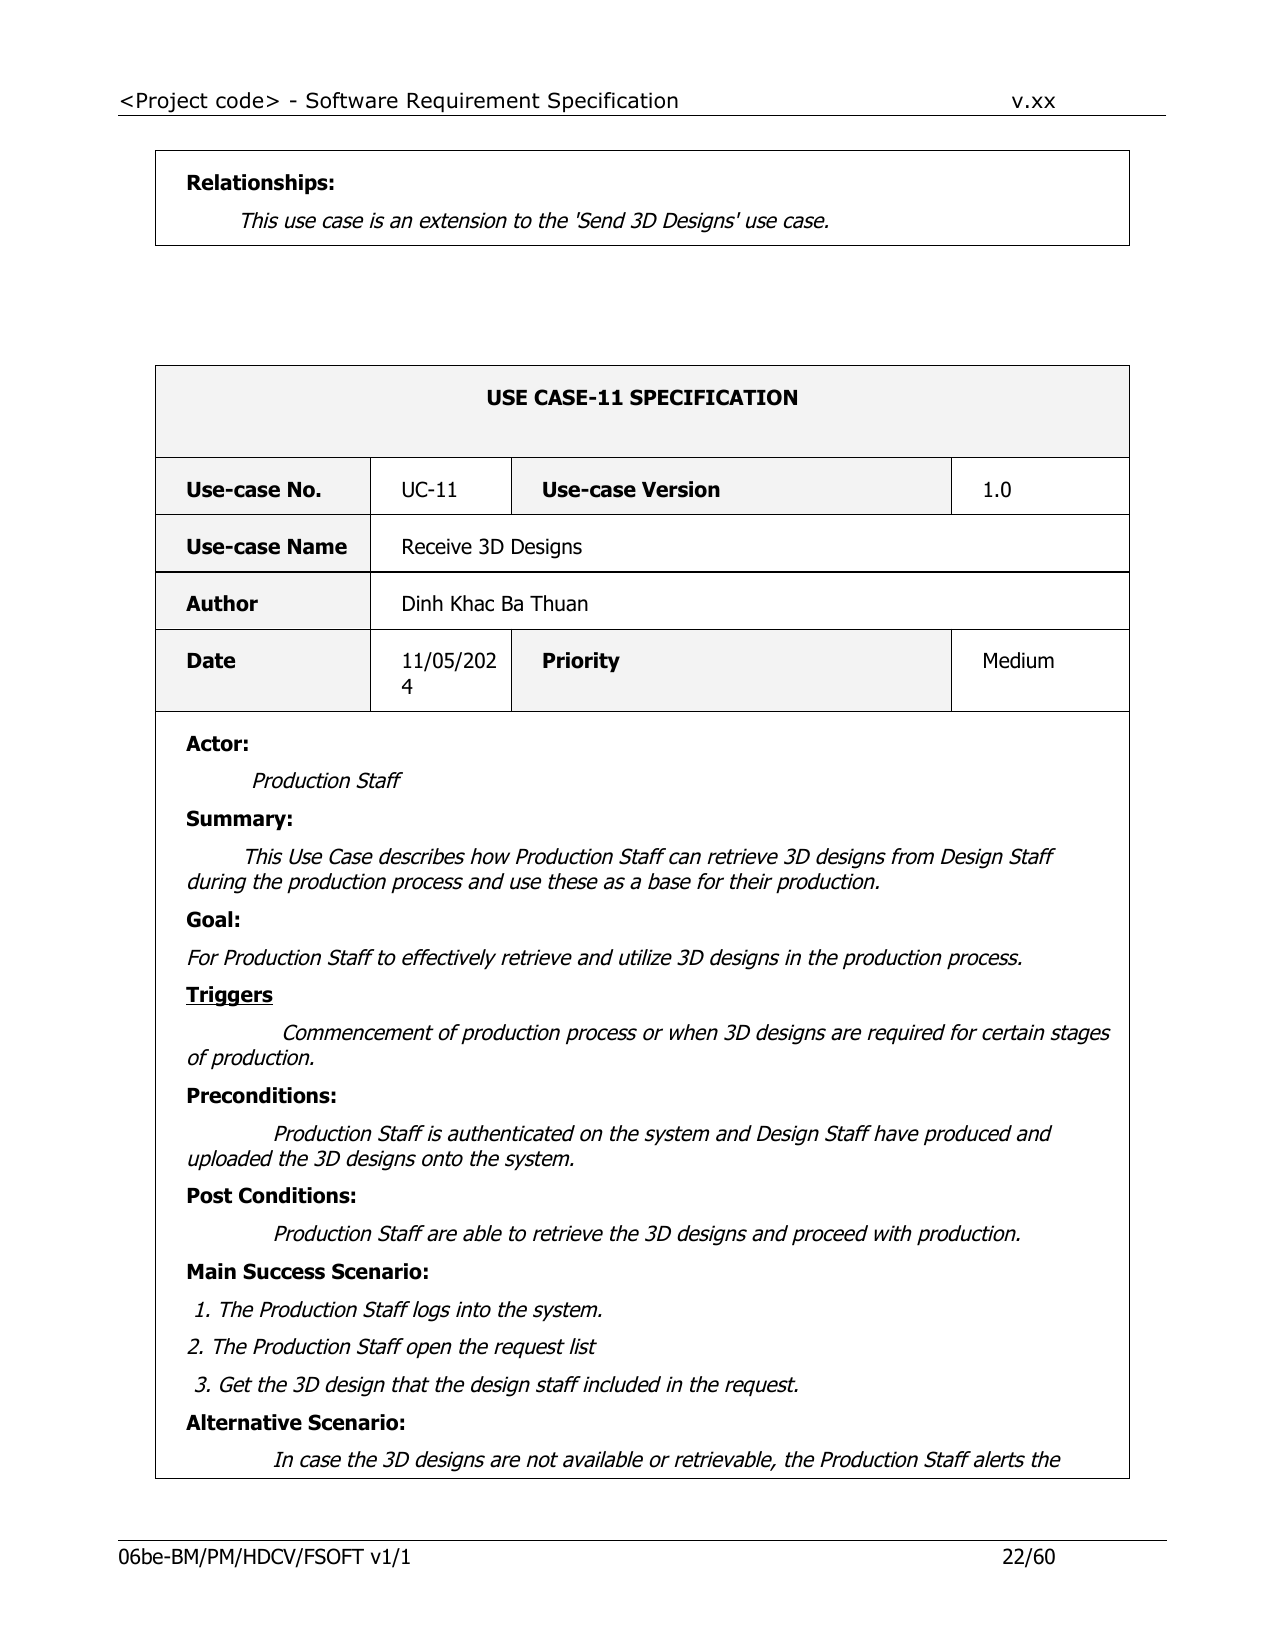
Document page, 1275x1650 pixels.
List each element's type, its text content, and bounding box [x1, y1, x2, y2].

table_cell Use-case No. [156, 458, 370, 514]
table_cell Date [156, 630, 370, 711]
table_cell Receive 3D Designs [371, 515, 1129, 571]
table_cell Medium [952, 630, 1129, 711]
table_cell Priority [512, 630, 951, 711]
table_cell Use-case Name [156, 515, 370, 571]
table_cell UC-11 [371, 458, 511, 514]
table_header USE CASE-11 SPECIFICATION [156, 366, 1129, 457]
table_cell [156, 712, 1129, 1478]
table_cell 11/05/2024 [371, 630, 511, 711]
table_cell Author [156, 573, 370, 628]
table_cell Dinh Khac Ba Thuan [371, 573, 1129, 628]
table_cell Use-case Version [512, 458, 951, 514]
table_cell 1.0 [952, 458, 1129, 514]
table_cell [156, 151, 1129, 245]
